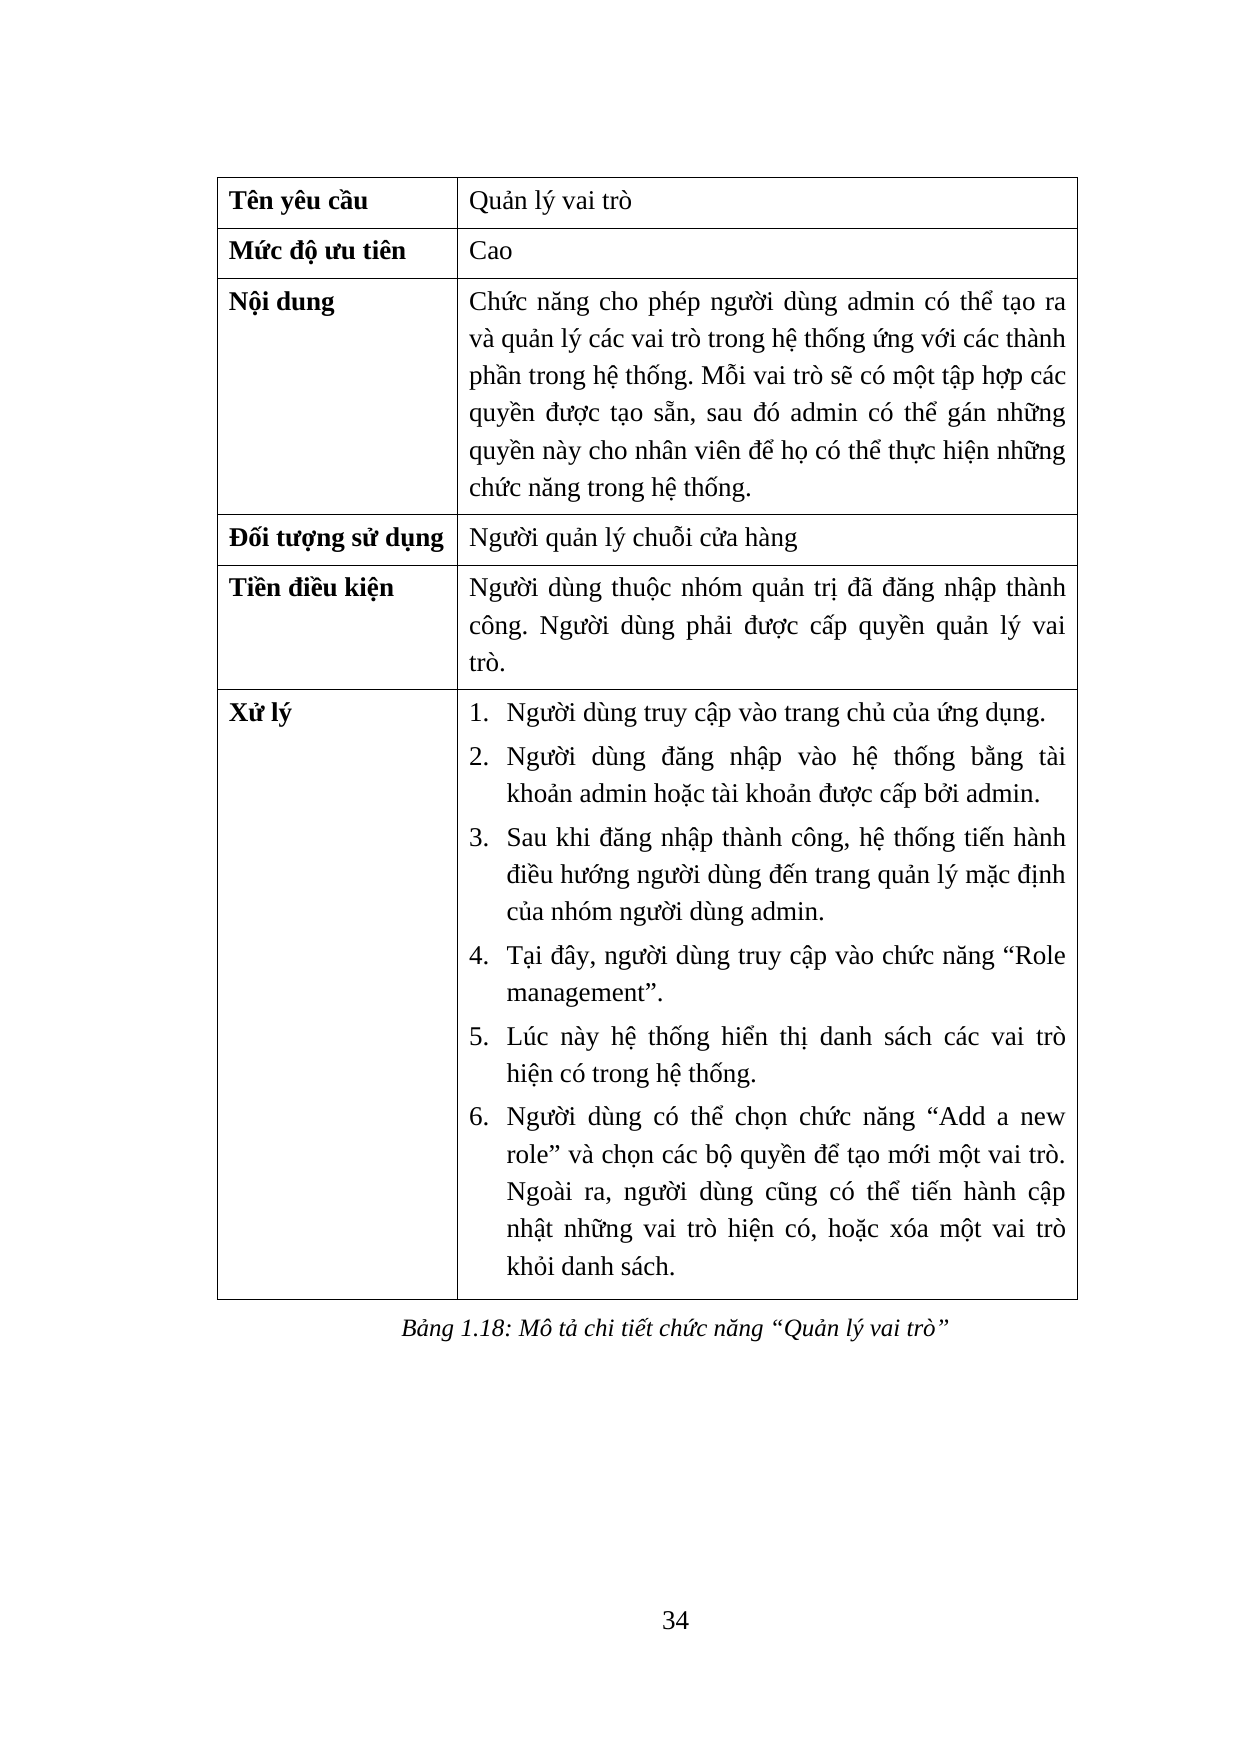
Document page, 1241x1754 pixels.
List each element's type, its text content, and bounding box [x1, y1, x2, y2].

table_cell Tiền điều kiện [218, 566, 457, 689]
table_cell Quản lý vai trò [458, 178, 1077, 227]
table_cell Đối tượng sử dụng [218, 515, 457, 564]
table_cell Xử lý [218, 690, 457, 1299]
table_cell Người dùng truy cập vào trang chủ của ứng dụng. Người dùng đăng nhập vào hệ thống bằng tài khoản admin hoặc tài khoản được cấp bởi admin. Sau khi đăng nhập thành công, hệ thống tiến hành điều hướng người dùng đến trang quản lý mặc định của nhóm người dùng admin. Tại đây, người dùng truy cập vào chức năng “Role management”. Lúc này hệ thống hiển thị danh sách các vai trò hiện có trong hệ thống. Người dùng có thể chọn chức năng “Add a new role” và chọn các bộ quyền để tạo mới một vai trò. Ngoài ra, người dùng cũng có thể tiến hành cập nhật những vai trò hiện có, hoặc xóa một vai trò khỏi danh sách. [458, 690, 1077, 1299]
text Bảng 1.18: Mô tả chi tiết chức năng “Quản lý vai trò” [229, 1313, 1122, 1341]
table_cell Người quản lý chuỗi cửa hàng [458, 515, 1077, 564]
table_cell Người dùng thuộc nhóm quản trị đã đăng nhập thành công. Người dùng phải được cấp quyền quản lý vai trò. [458, 566, 1077, 689]
table_cell Nội dung [218, 279, 457, 514]
table_cell Tên yêu cầu [218, 178, 457, 227]
table_cell Cao [458, 229, 1077, 278]
table_cell Chức năng cho phép người dùng admin có thể tạo ra và quản lý các vai trò trong hệ thống ứng với các thành phần trong hệ thống. Mỗi vai trò sẽ có một tập hợp các quyền được tạo sẵn, sau đó admin có thể gán những quyền này cho nhân viên để họ có thể thực hiện những chức năng trong hệ thống. [458, 279, 1077, 514]
table_cell Mức độ ưu tiên [218, 229, 457, 278]
